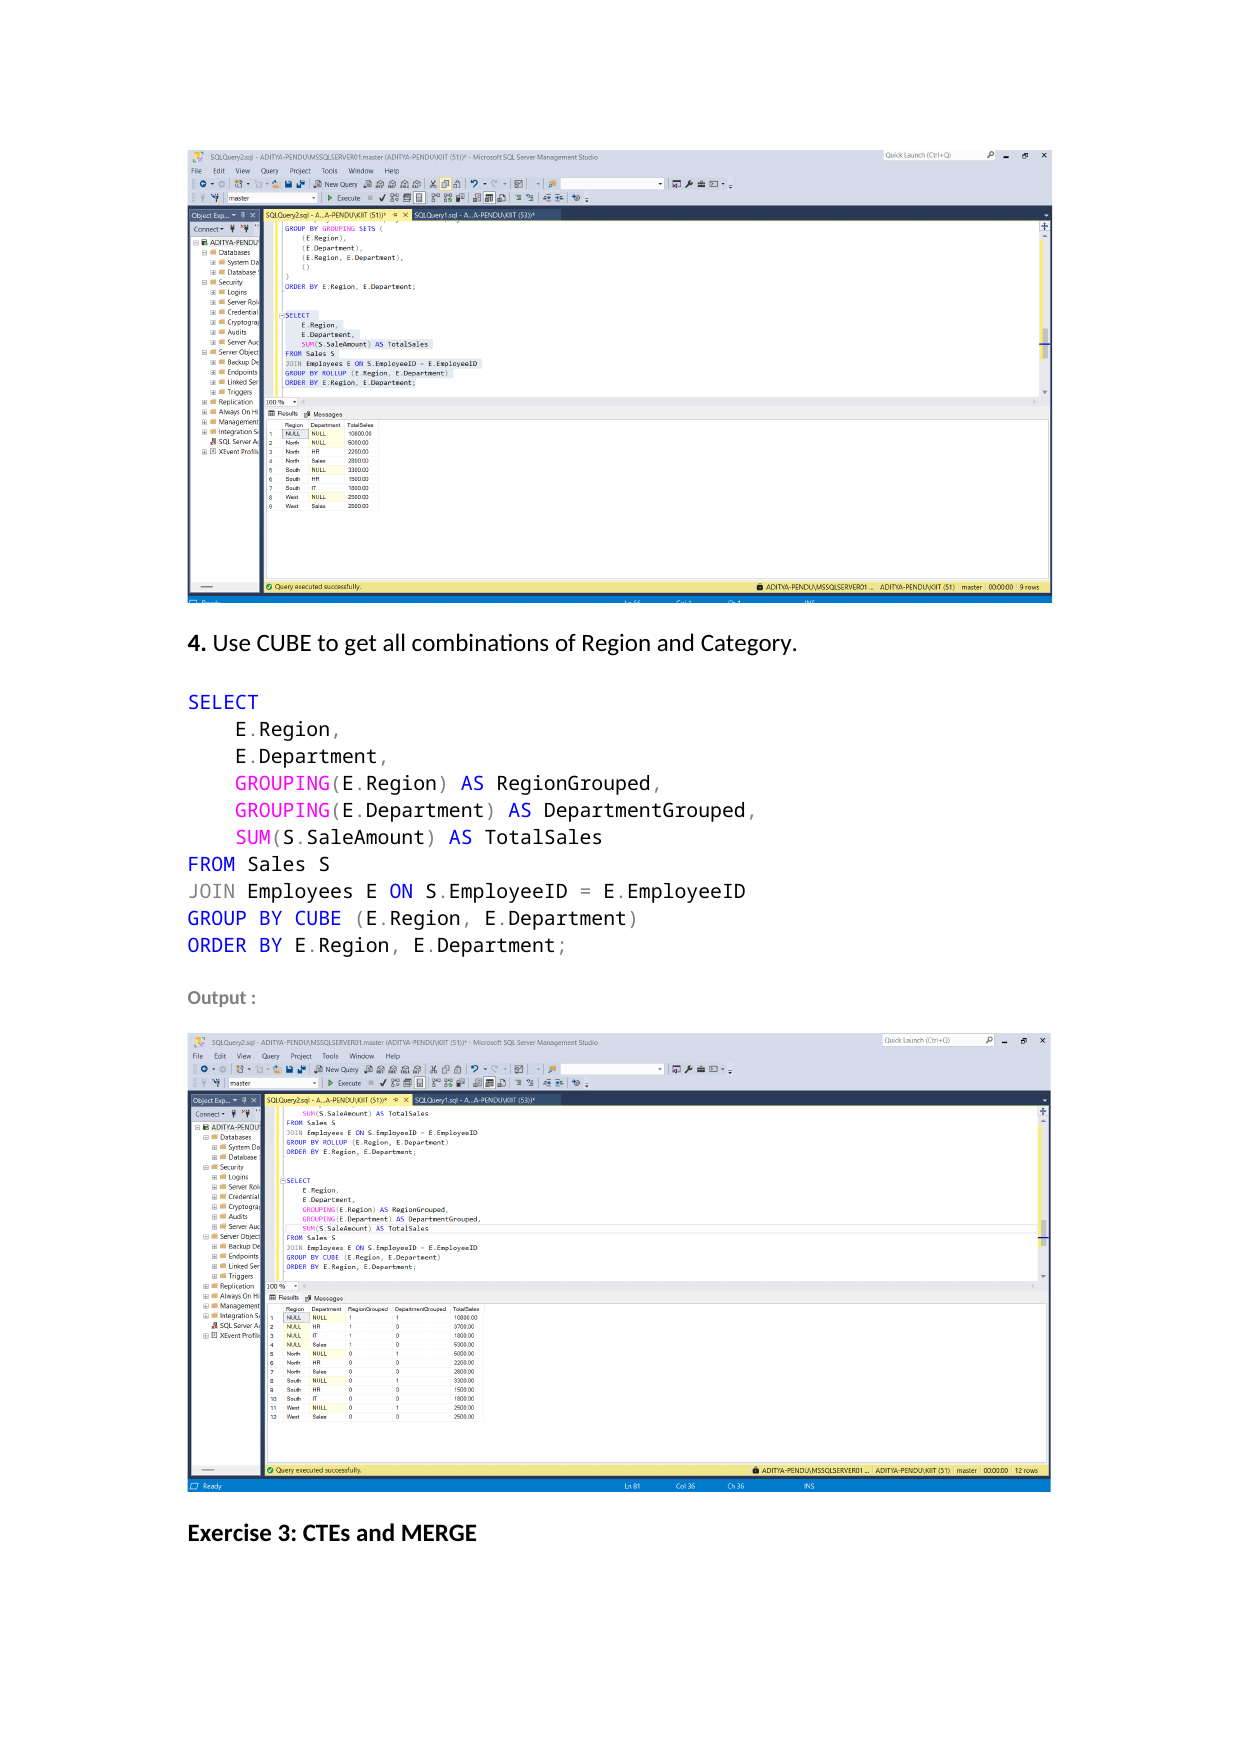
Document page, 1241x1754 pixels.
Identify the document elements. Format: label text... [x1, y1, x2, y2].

text SUM(S.SaleAmount) AS TotalSales [187, 823, 1053, 851]
text JOIN Employees E ON S.EmployeeID = E.EmployeeID [187, 877, 1053, 904]
text GROUPING(E.Region) AS RegionGrouped, [187, 769, 1053, 797]
text E.Region, [187, 716, 1053, 743]
list Use CUBE to get all combinations of Region and Category. [187, 628, 1053, 658]
text GROUP BY CUBE (E.Region, E.Department) [187, 904, 1053, 931]
text E.Department, [187, 743, 1053, 769]
list Output : [187, 985, 1053, 1009]
list ORDER BY E.Region, E.Department; [187, 931, 1053, 958]
text FROM Sales S [187, 851, 1053, 877]
picture [187, 150, 1053, 603]
text SELECT [187, 658, 1053, 716]
picture [187, 1033, 1051, 1492]
list Exercise 3: CTEs and MERGE [187, 1517, 1053, 1548]
text GROUPING(E.Department) AS DepartmentGrouped, [187, 797, 1053, 823]
